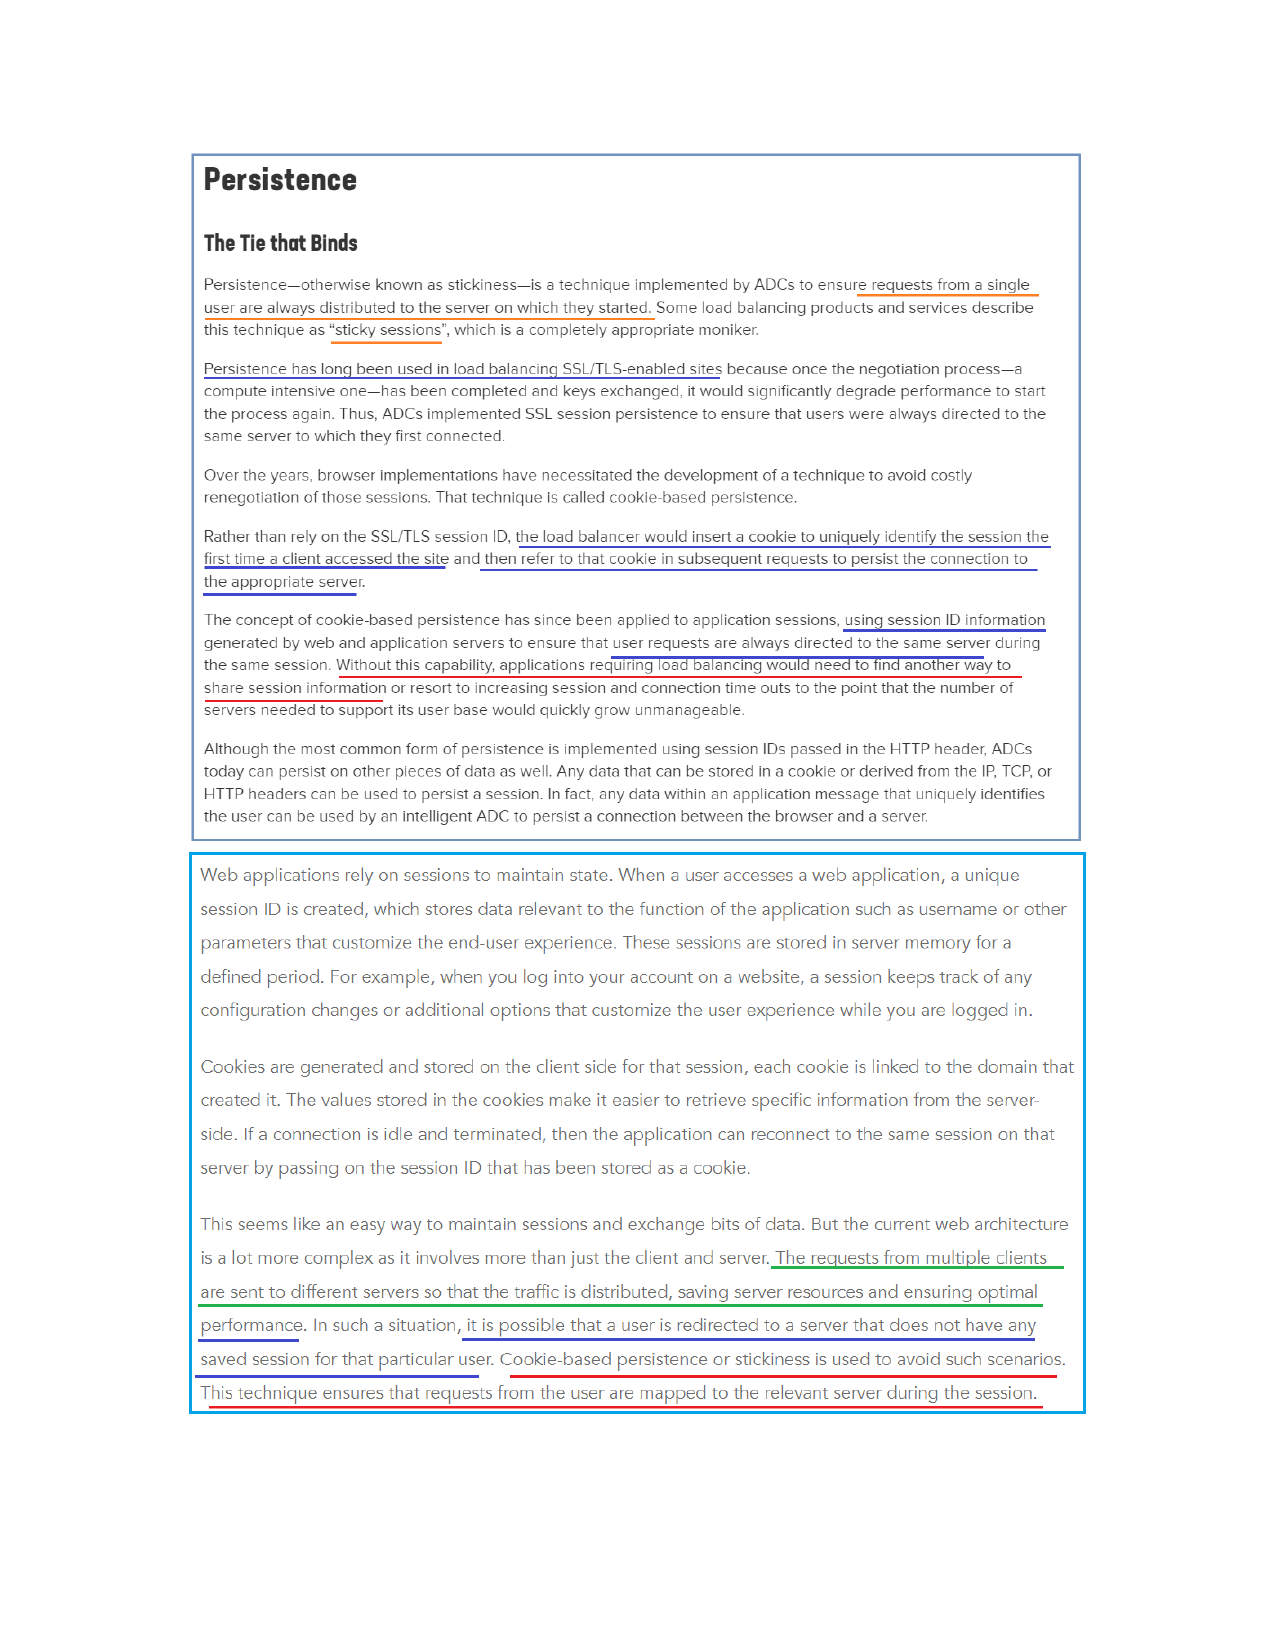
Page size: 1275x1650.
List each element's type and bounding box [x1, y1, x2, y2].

picture [187, 849, 1087, 1418]
picture [187, 150, 1087, 848]
picture [193, 856, 1082, 1410]
